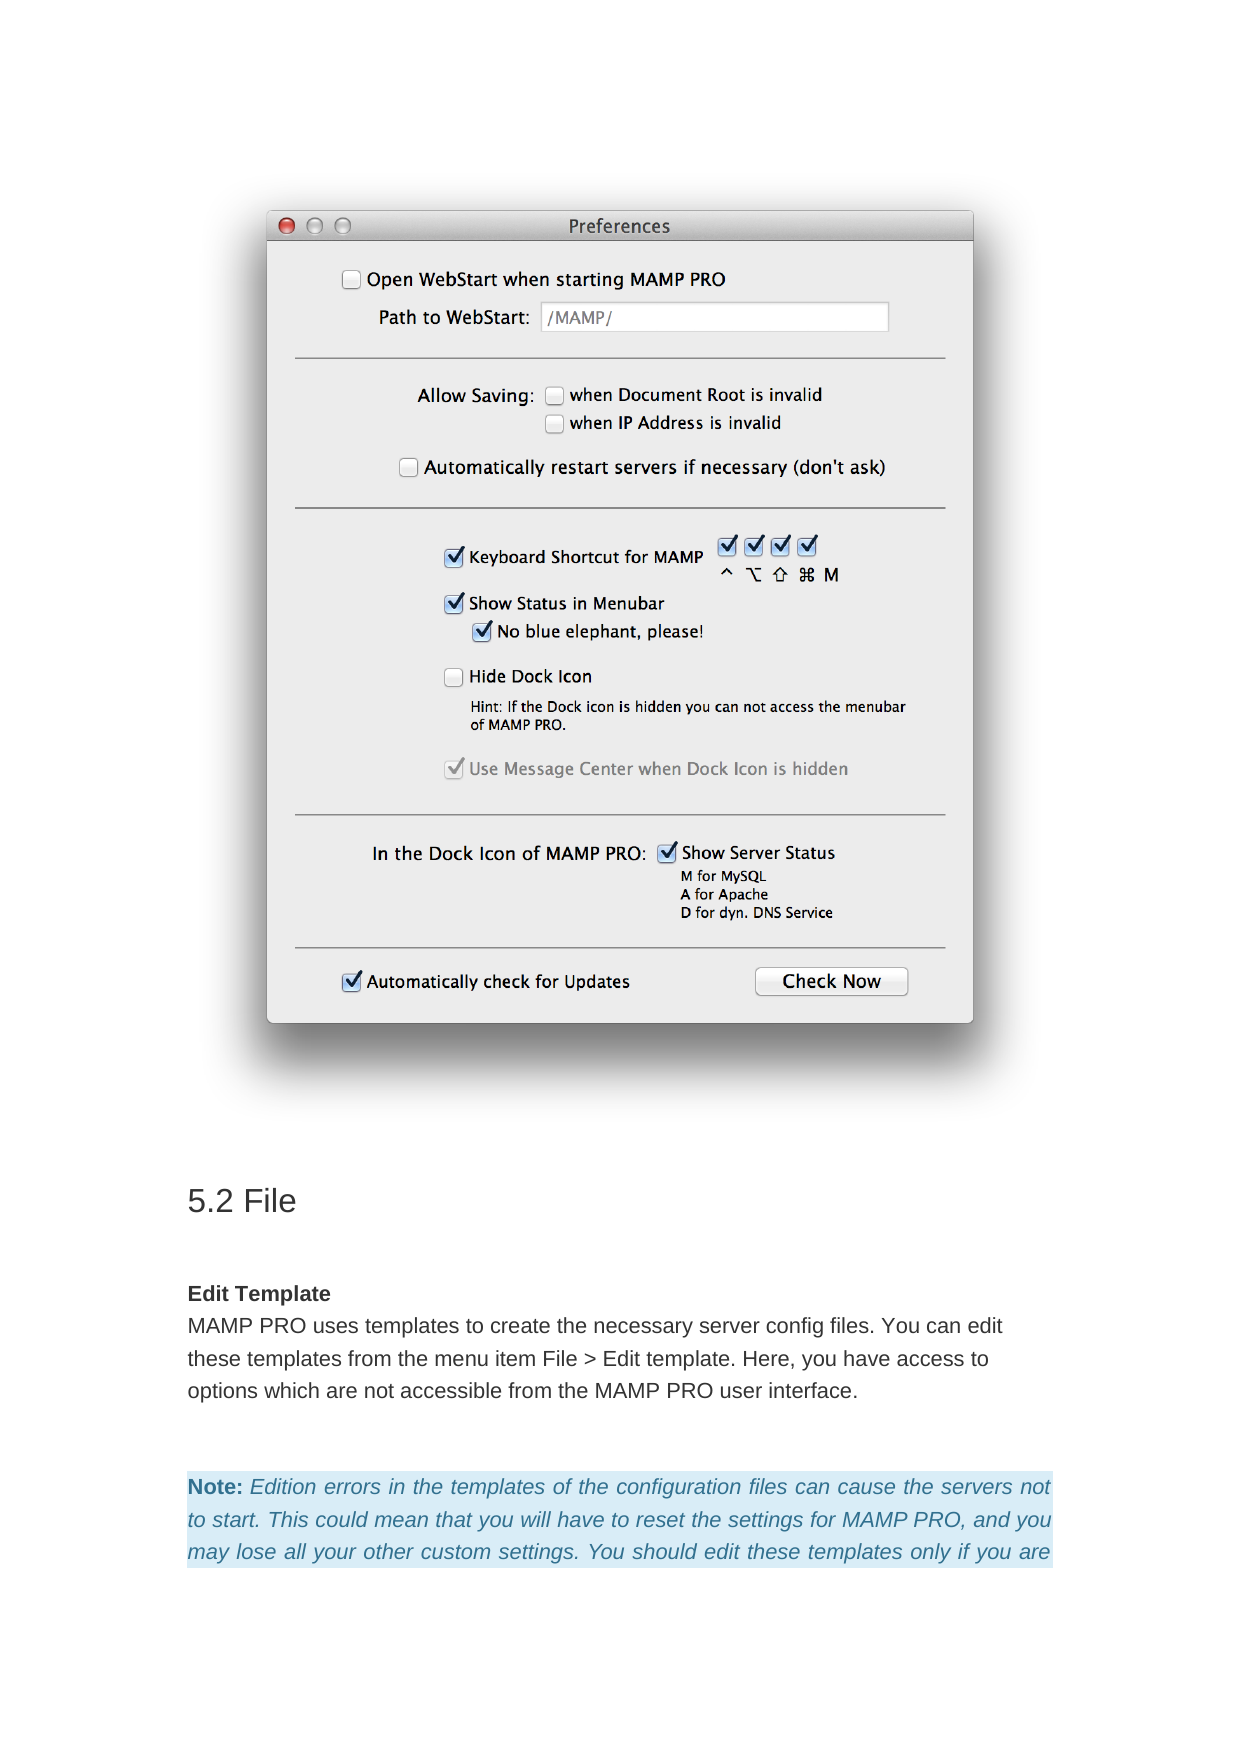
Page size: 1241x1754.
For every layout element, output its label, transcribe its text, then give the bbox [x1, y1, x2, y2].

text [187, 1471, 1053, 1568]
subtitle 5.2 File [187, 1168, 1053, 1233]
text Edit Template MAMP PRO uses templates to create the necessary server config files. You can edit these templates from the menu item File > Edit template. Here, you have access to options which are not accessible from the MAMP PRO user interface. [187, 1277, 1053, 1407]
picture [187, 162, 1053, 1133]
